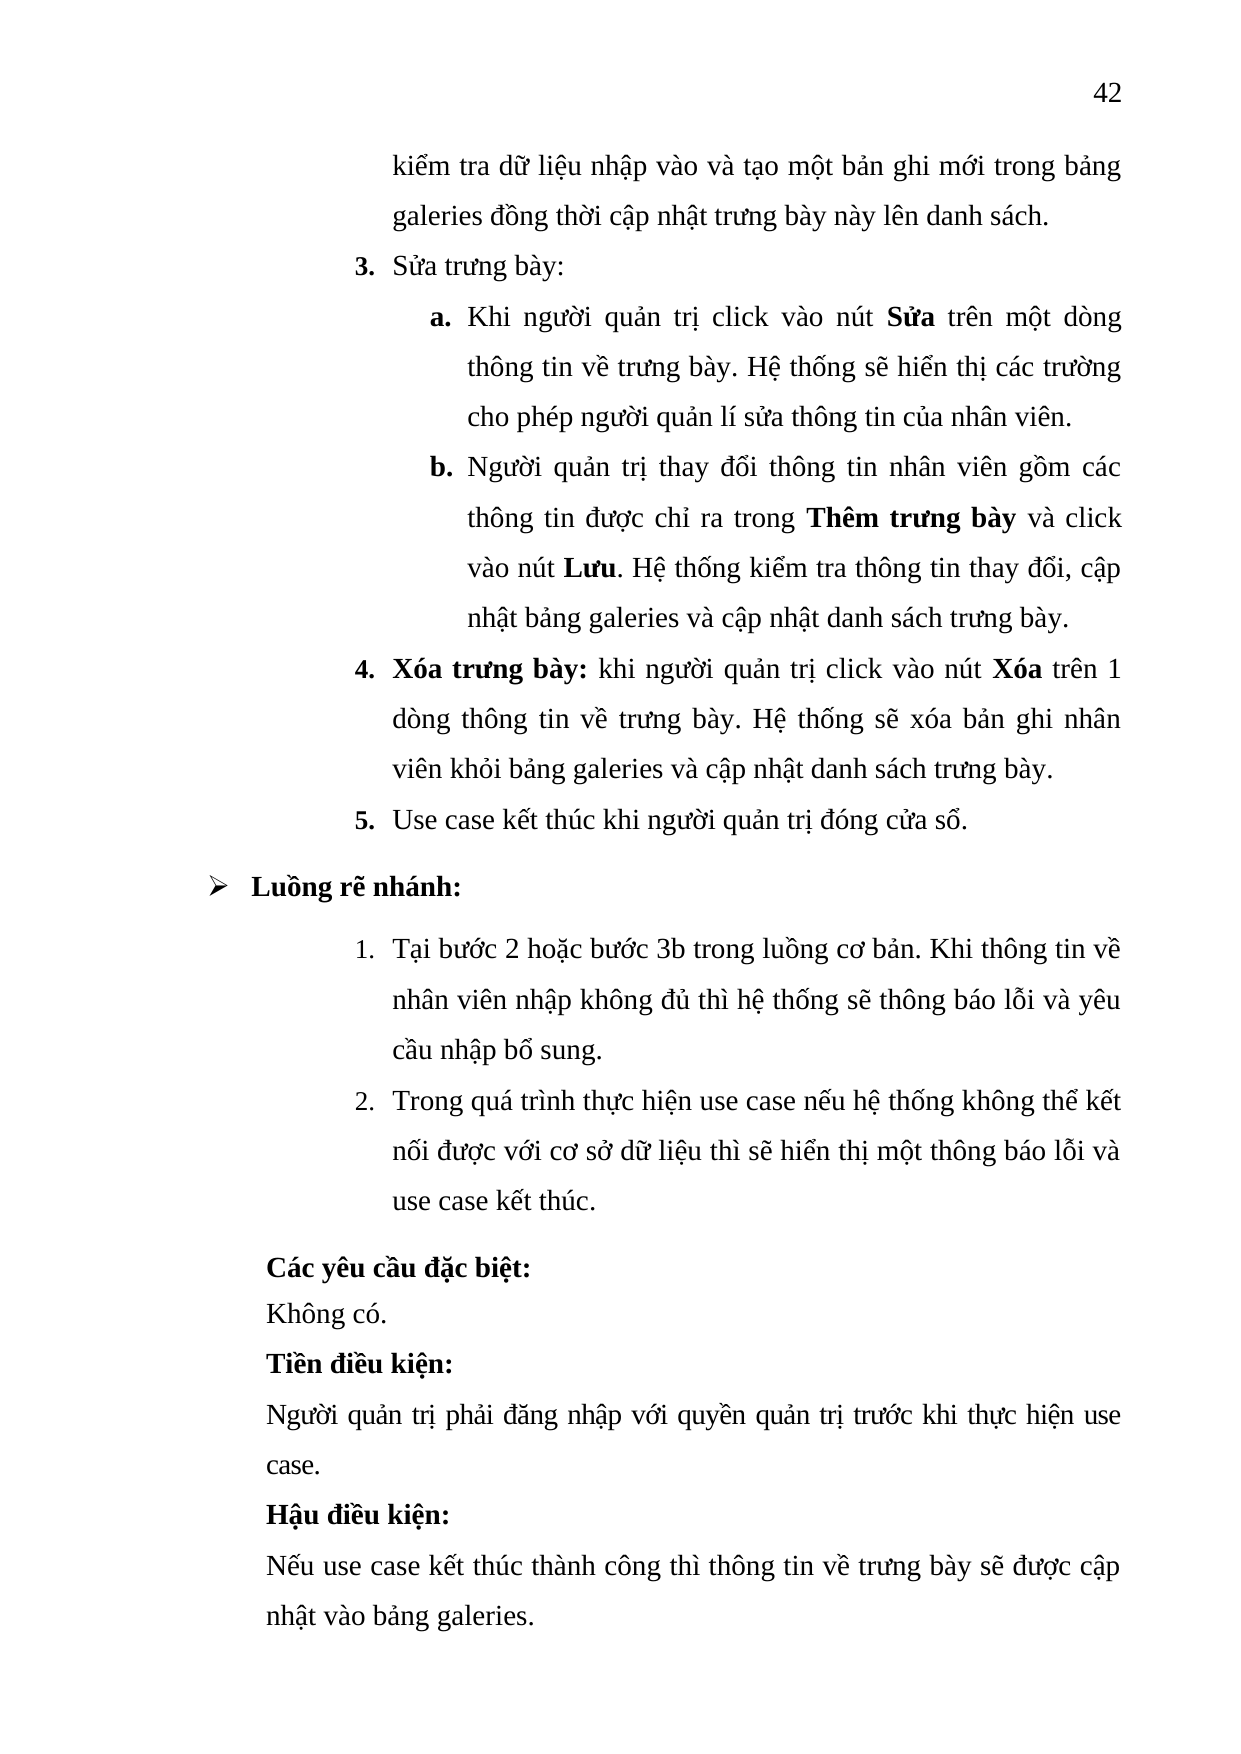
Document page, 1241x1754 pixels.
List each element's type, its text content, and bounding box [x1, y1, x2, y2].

text Các yêu cầu đặc biệt: [207, 1250, 1122, 1284]
list Sửa trưng bày: [354, 248, 1122, 282]
text Không có. [266, 1296, 1122, 1330]
list Trong quá trình thực hiện use case nếu hệ thống không thể kết nối được với cơ sở dữ liệu thì sẽ hiển thị một thông báo lỗi và use case kết thúc. [354, 1083, 1122, 1217]
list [354, 148, 1122, 232]
list Người quản trị thay đổi thông tin nhân viên gồm các thông tin được chỉ ra trong Thêm trưng bày và click vào nút Lưu. Hệ thống kiểm tra thông tin thay đổi, cập nhật bảng galeries và cập nhật danh sách trưng bày. [429, 449, 1122, 634]
text Nếu use case kết thúc thành công thì thông tin về trưng bày sẽ được cập nhật vào bảng galeries. [266, 1548, 1122, 1632]
list Xóa trưng bày: khi người quản trị click vào nút Xóa trên 1 dòng thông tin về trưng bày. Hệ thống sẽ xóa bản ghi nhân viên khỏi bảng galeries và cập nhật danh sách trưng bày. [354, 651, 1122, 785]
list Use case kết thúc khi người quản trị đóng cửa sổ. [354, 802, 1122, 835]
text Hậu điều kiện: [207, 1497, 1122, 1531]
text Người quản trị phải đăng nhập với quyền quản trị trước khi thực hiện use case. [266, 1397, 1122, 1481]
text Tiền điều kiện: [207, 1347, 1122, 1380]
list Tại bước 2 hoặc bước 3b trong luồng cơ bản. Khi thông tin về nhân viên nhập không đủ thì hệ thống sẽ thông báo lỗi và yêu cầu nhập bổ sung. [354, 932, 1122, 1066]
list Luồng rẽ nhánh: [207, 869, 1122, 902]
list Khi người quản trị click vào nút Sửa trên một dòng thông tin về trưng bày. Hệ thống sẽ hiển thị các trường cho phép người quản lí sửa thông tin của nhân viên. [429, 299, 1122, 433]
